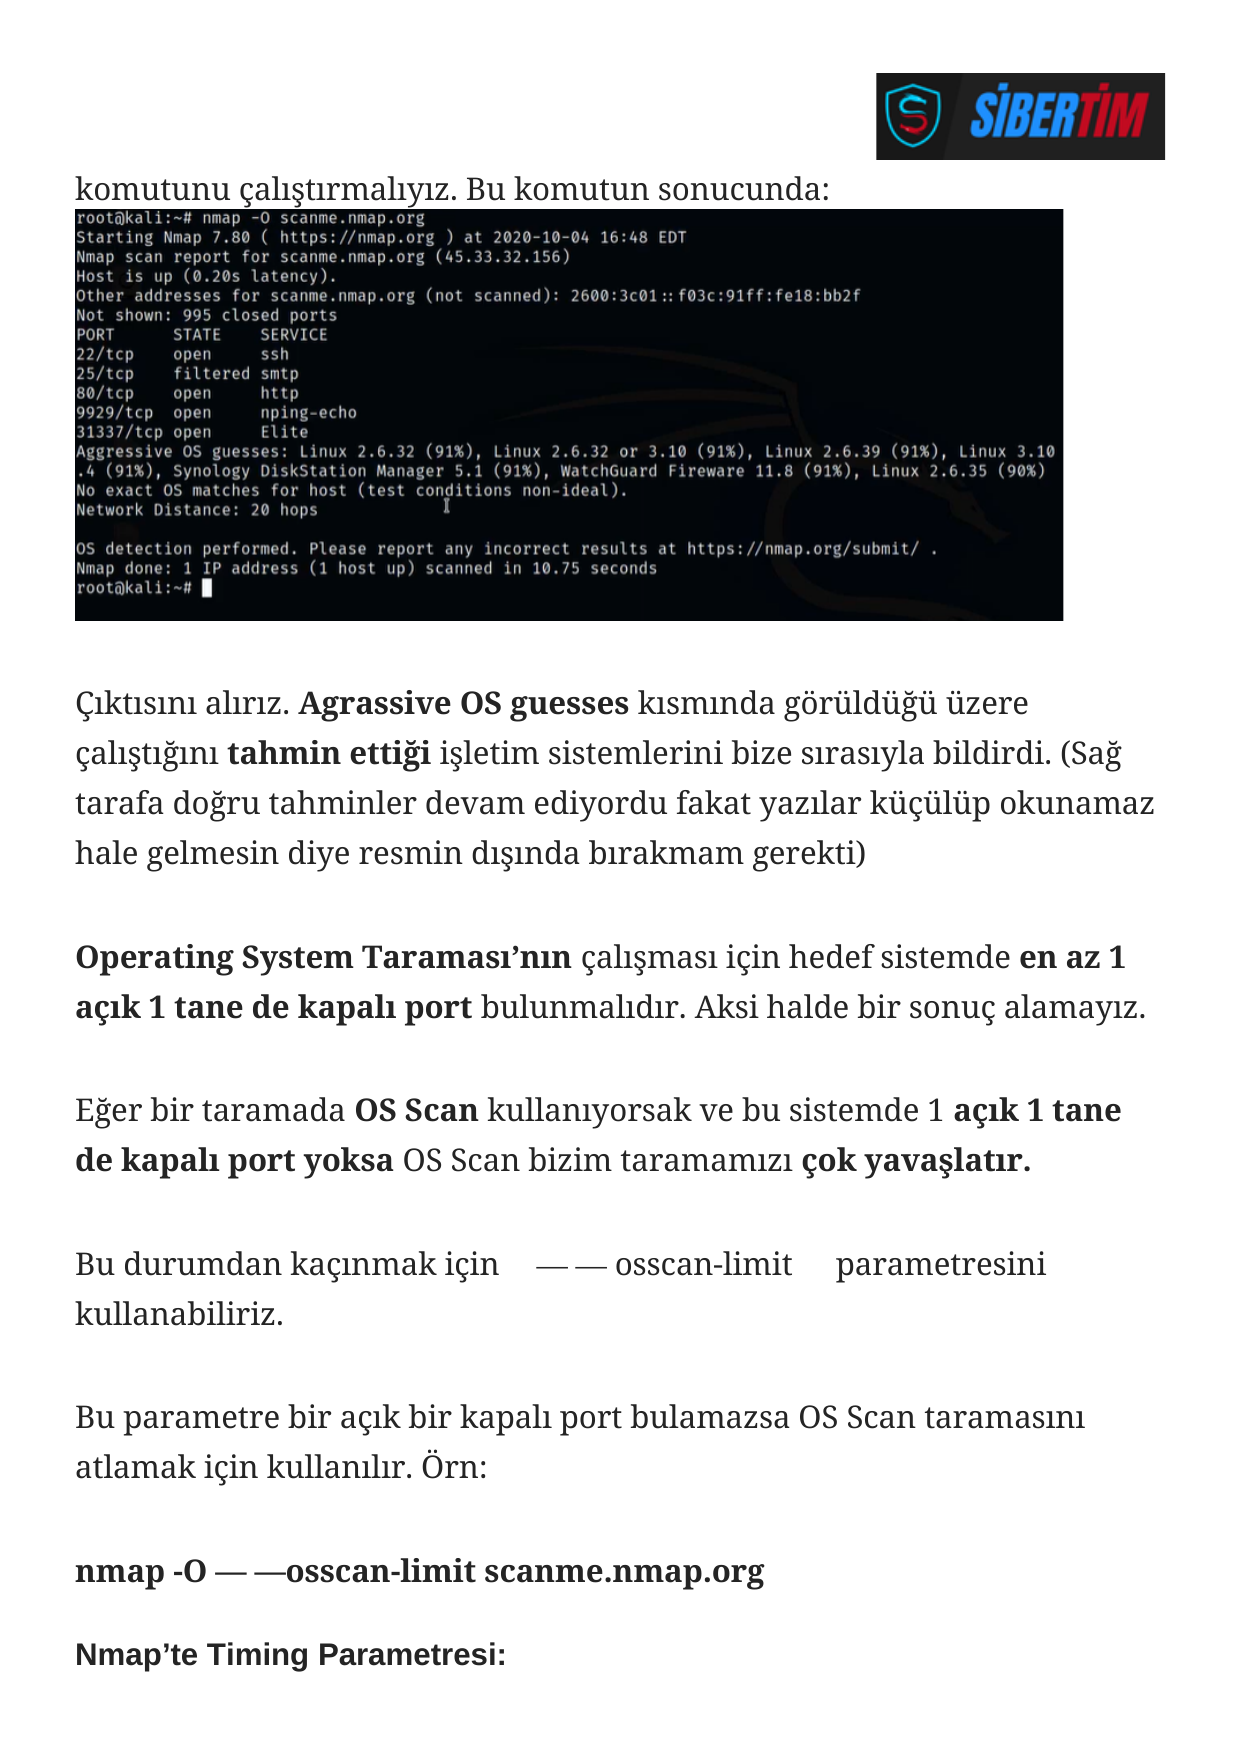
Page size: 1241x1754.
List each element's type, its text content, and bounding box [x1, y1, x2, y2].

text Bu parametre bir açık bir kapalı port bulamazsa OS Scan taramasını atlamak için kullanılır. Örn: [75, 1388, 1165, 1488]
text Eğer bir taramada OS Scan kullanıyorsak ve bu sistemde 1 açık 1 tane de kapalı port yoksa OS Scan bizim taramamızı çok yavaşlatır. [75, 1081, 1165, 1181]
text komutunu çalıştırmalıyız. Bu komutun sonucunda: [75, 160, 1165, 210]
text Bu durumdan kaçınmak için ㅤ— — osscan-limit ㅤparametresini kullanabiliriz. [75, 1234, 1165, 1334]
text Çıktısını alırız. Agrassive OS guesses kısmında görüldüğü üzere çalıştığını tahmin ettiği işletim sistemlerini bize sırasıyla bildirdi. (Sağ tarafa doğru tahminler devam ediyordu fakat yazılar küçülüp okunamaz hale gelmesin diye resmin dışında bırakmam gerekti) [75, 674, 1165, 874]
text Nmap’te Timing Parametresi: [75, 1634, 1165, 1672]
text Operating System Taraması’nın çalışması için hedef sistemde en az 1 açık 1 tane de kapalı port bulunmalıdır. Aksi halde bir sonuç alamayız. [75, 927, 1165, 1027]
picture [75, 209, 1064, 621]
picture [876, 73, 1166, 160]
text nmap -O — —osscan-limit scanme.nmap.org [75, 1541, 1165, 1591]
